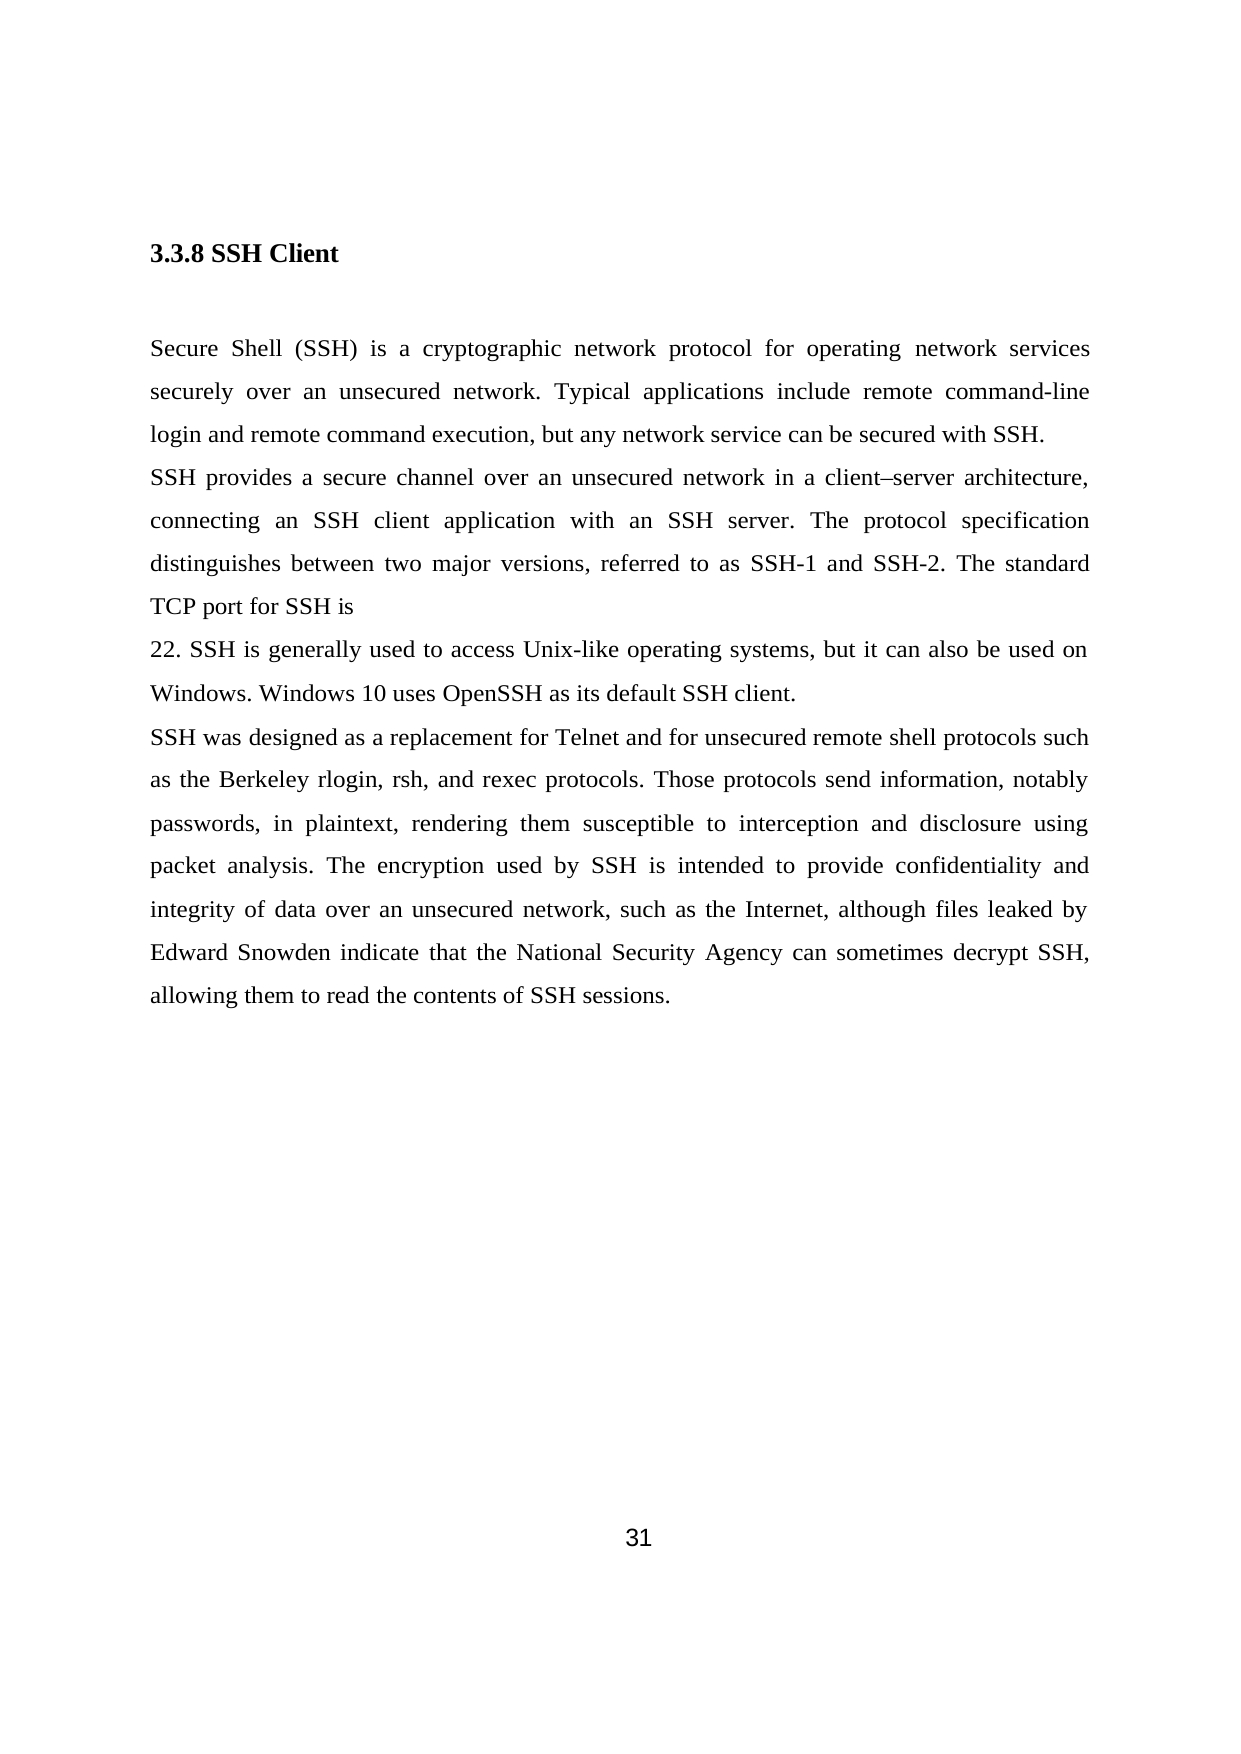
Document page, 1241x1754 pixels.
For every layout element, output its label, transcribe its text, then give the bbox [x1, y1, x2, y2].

text 22. SSH is generally used to access Unix-like operating systems, but it can also be used on Windows. Windows 10 uses OpenSSH as its default SSH client. [150, 635, 1090, 707]
text SSH was designed as a replacement for Telnet and for unsecured remote shell protocols such as the Berkeley rlogin, rsh, and rexec protocols. Those protocols send information, notably passwords, in plaintext, rendering them susceptible to interception and disclosure using packet analysis. The encryption used by SSH is intended to provide confidentiality and integrity of data over an unsecured network, such as the Internet, although files leaked by Edward Snowden indicate that the National Security Agency can sometimes decrypt SSH, allowing them to read the contents of SSH sessions. [150, 722, 1090, 1008]
text SSH provides a secure channel over an unsecured network in a client–server architecture, connecting an SSH client application with an SSH server. The protocol specification distinguishes between two major versions, referred to as SSH-1 and SSH-2. The standard TCP port for SSH is [150, 463, 1090, 620]
text Secure Shell (SSH) is a cryptographic network protocol for operating network services securely over an unsecured network. Typical applications include remote command-line login and remote command execution, but any network service can be secured with SSH. [150, 334, 1090, 448]
list SSH Client [150, 237, 1219, 268]
